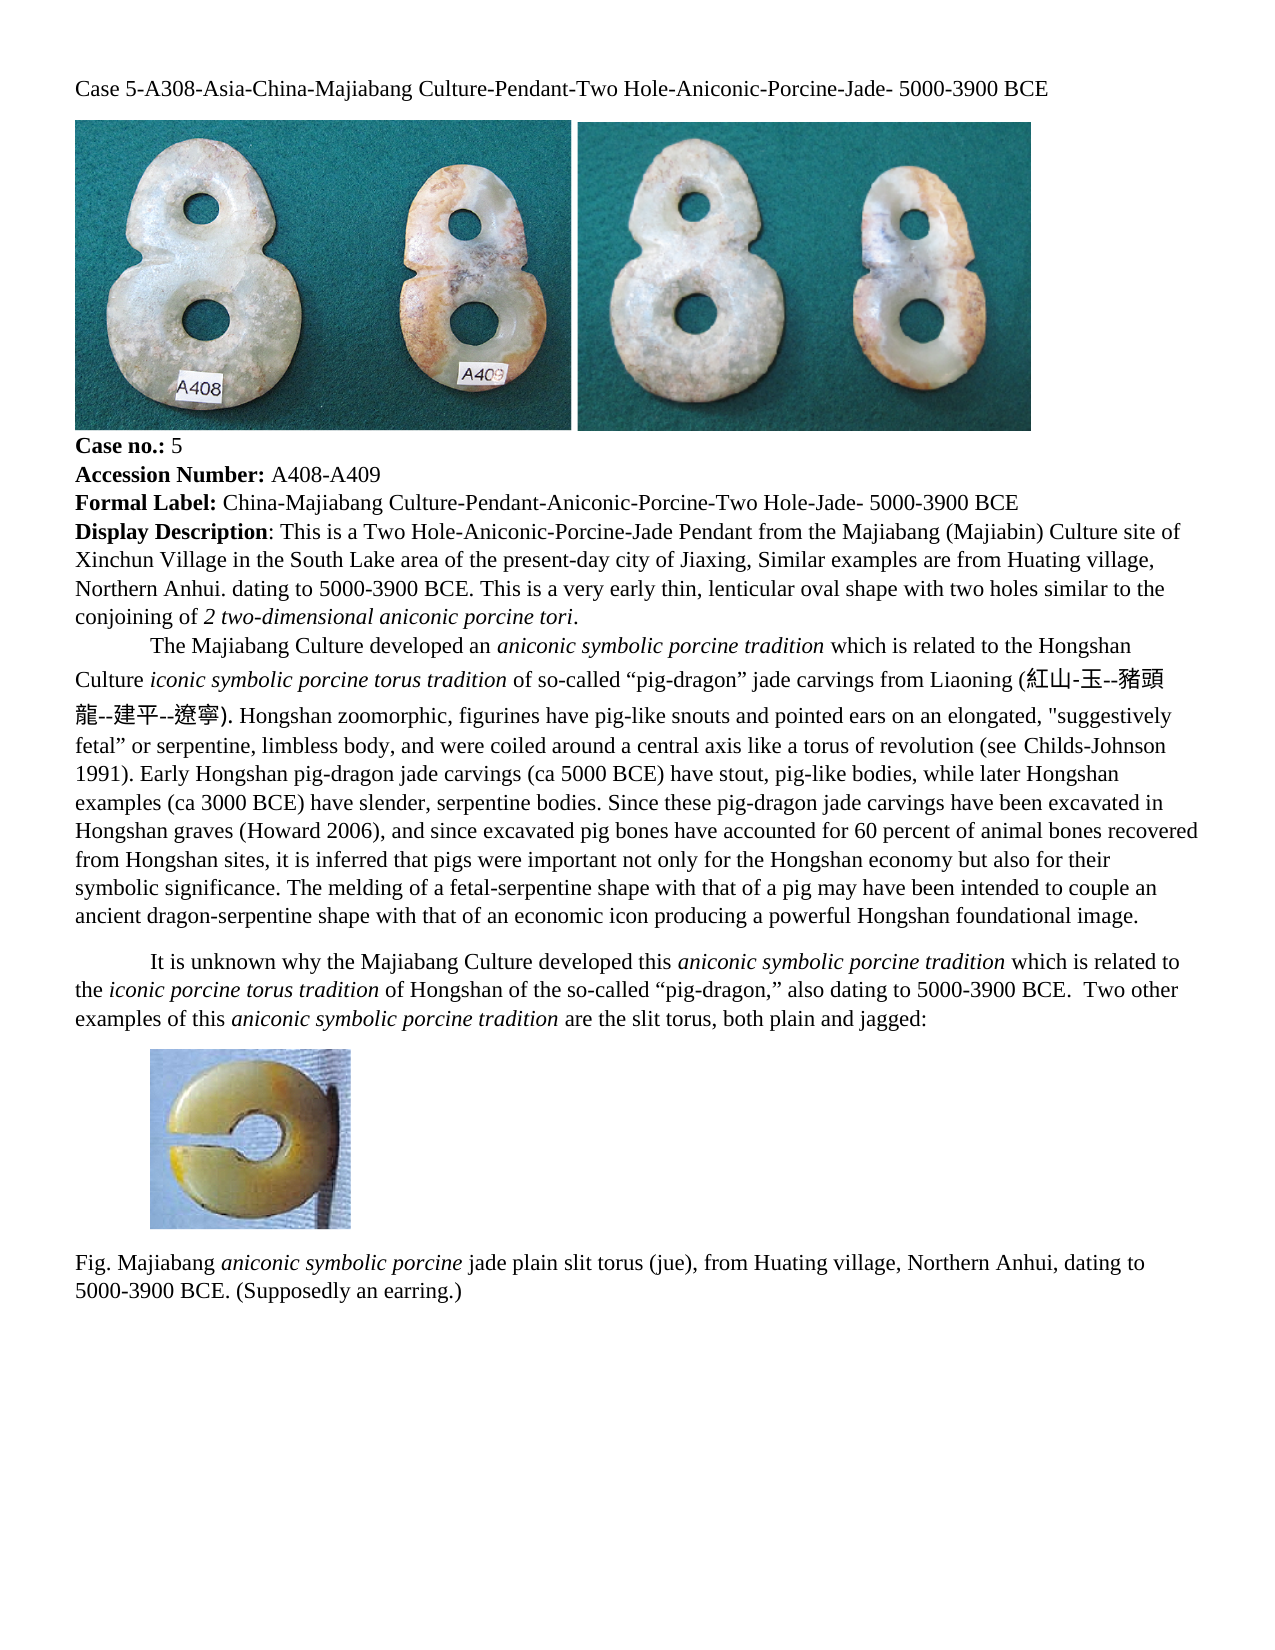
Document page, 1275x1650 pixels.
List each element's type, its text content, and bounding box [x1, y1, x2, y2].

picture [577, 122, 1031, 431]
text Fig. Majiabang aniconic symbolic porcine jade plain slit torus (jue), from Huating village, Northern Anhui, dating to 5000-3900 BCE. (Supposedly an earring.) [75, 1249, 1200, 1303]
text It is unknown why the Majiabang Culture developed this aniconic symbolic porcine tradition which is related to the iconic porcine torus tradition of Hongshan of the so-called “pig-dragon,” also dating to 5000-3900 BCE. Two other examples of this aniconic symbolic porcine tradition are the slit torus, both plain and jagged: [75, 948, 1200, 1031]
text Display Description: This is a Two Hole-Aniconic-Porcine-Jade Pendant from the Majiabang (Majiabin) Culture site of Xinchun Village in the South Lake area of the present-day city of Jiaxing, Similar examples are from Huating village, Northern Anhui. dating to 5000-3900 BCE. This is a very early thin, lenticular oval shape with two holes similar to the conjoining of 2 two-dimensional aniconic porcine tori. [75, 518, 1200, 629]
text Case 5-A308-Asia-China-Majiabang Culture-Pendant-Two Hole-Aniconic-Porcine-Jade- 5000-3900 BCE [75, 75, 1200, 101]
text Case no.: 5 [75, 433, 1200, 459]
text Formal Label: China-Majiabang Culture-Pendant-Aniconic-Porcine-Two Hole-Jade- 5000-3900 BCE [75, 489, 1200, 516]
text Accession Number: A408-A409 [75, 461, 1200, 487]
text The Majiabang Culture developed an aniconic symbolic porcine tradition which is related to the Hongshan Culture iconic symbolic porcine torus tradition of so-called “pig-dragon” jade carvings from Liaoning (紅山-玉--豬頭龍--建平--遼寧). Hongshan zoomorphic, figurines have pig-like snouts and pointed ears on an elongated, "suggestively fetal” or serpentine, limbless body, and were coiled around a central axis like a torus of revolution (see Childs-Johnson 1991). Early Hongshan pig-dragon jade carvings (ca 5000 BCE) have stout, pig-like bodies, while later Hongshan examples (ca 3000 BCE) have slender, serpentine bodies. Since these pig-dragon jade carvings have been excavated in Hongshan graves (Howard 2006), and since excavated pig bones have accounted for 60 percent of animal bones recovered from Hongshan sites, it is inferred that pigs were important not only for the Hongshan economy but also for their symbolic significance. The melding of a fetal-serpentine shape with that of a pig may have been intended to couple an ancient dragon-serpentine shape with that of an economic icon producing a powerful Hongshan foundational image. [75, 632, 1200, 929]
